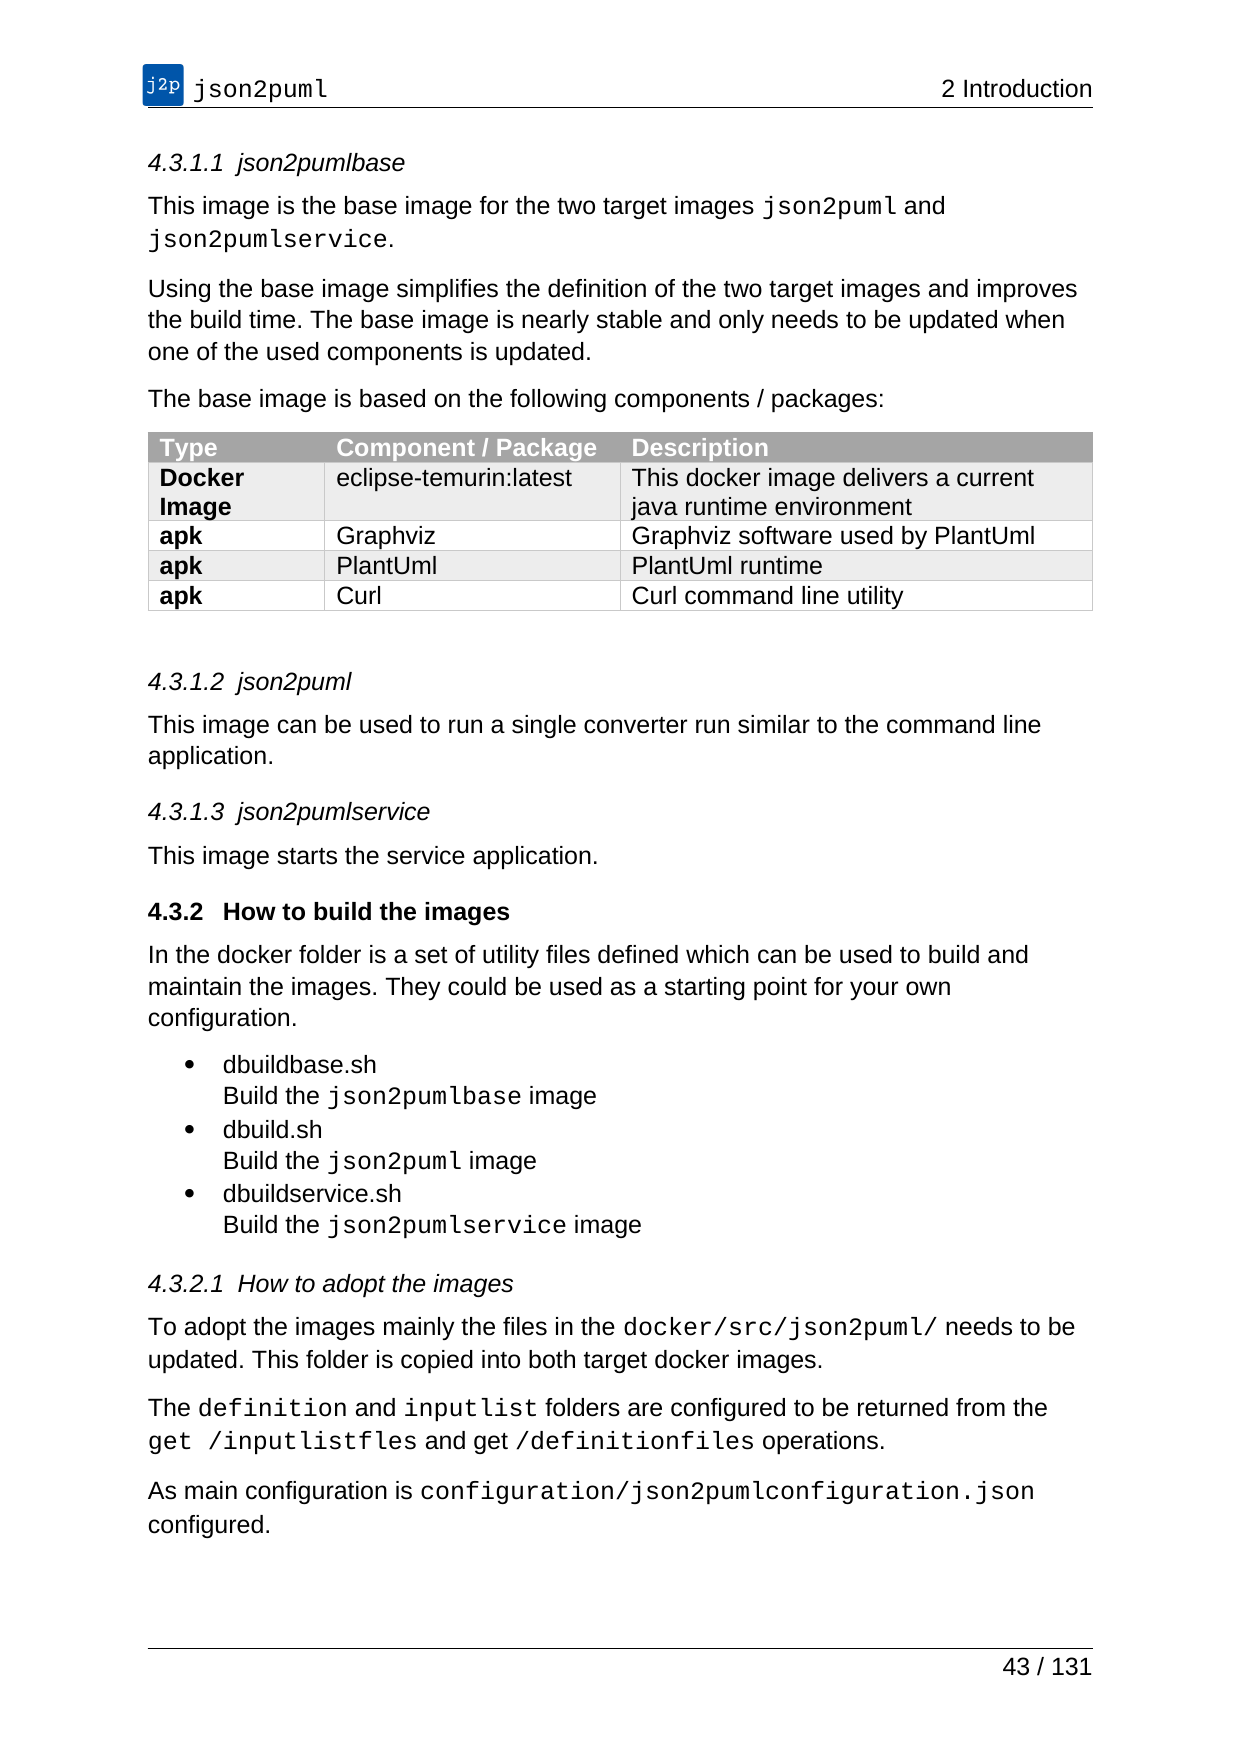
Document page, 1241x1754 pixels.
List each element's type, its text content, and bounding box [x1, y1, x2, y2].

subtitle How to build the images [148, 897, 1093, 926]
text In the docker folder is a set of utility files defined which can be used to build and maintain the images. They could be used as a starting point for your own configuration. [148, 940, 1093, 1031]
text The base image is based on the following components / packages: [148, 384, 1093, 413]
text Using the base image simplifies the definition of the two target images and improves the build time. The base image is nearly stable and only needs to be updated when one of the used components is updated. [148, 274, 1093, 365]
table_cell PlantUml runtime [621, 551, 1092, 580]
table_cell PlantUml [325, 551, 620, 580]
text To adopt the images mainly the files in the docker/src/json2puml/ needs to be updated. This folder is copied into both target docker images. [148, 1312, 1093, 1374]
text The definition and inputlist folders are configured to be returned from the get /inputlistfles and get /definitionfiles operations. [148, 1393, 1093, 1457]
text This image is the base image for the two target images json2puml and json2pumlservice. [148, 191, 1093, 255]
text This image can be used to run a single converter run similar to the command line application. [148, 710, 1093, 770]
table_cell This docker image delivers a current java runtime environment [621, 463, 1092, 520]
table_cell apk [149, 551, 324, 580]
table_cell apk [149, 521, 324, 550]
table_cell Docker Image [149, 463, 324, 520]
table_header Component / Package [325, 433, 620, 462]
table_header Description [621, 433, 1092, 462]
list dbuildservice.sh Build the json2pumlservice image [185, 1179, 1093, 1241]
subtitle json2pumlbase [148, 148, 1093, 176]
subtitle json2pumlservice [148, 797, 1093, 826]
table_header Type [149, 433, 324, 462]
text As main configuration is configuration/json2pumlconfiguration.json configured. [148, 1476, 1093, 1538]
picture [142, 64, 184, 106]
table_cell Curl command line utility [621, 581, 1092, 609]
text This image starts the service application. [148, 841, 1093, 869]
subtitle json2puml [148, 667, 1093, 695]
subtitle How to adopt the images [148, 1269, 1093, 1297]
table_cell Graphviz software used by PlantUml [621, 521, 1092, 550]
list dbuild.sh Build the json2puml image [185, 1115, 1093, 1177]
table_cell Curl [325, 581, 620, 609]
list dbuildbase.sh Build the json2pumlbase image [185, 1050, 1093, 1112]
table_cell eclipse-temurin:latest [325, 463, 620, 520]
table_cell Graphviz [325, 521, 620, 550]
table_cell apk [149, 581, 324, 609]
